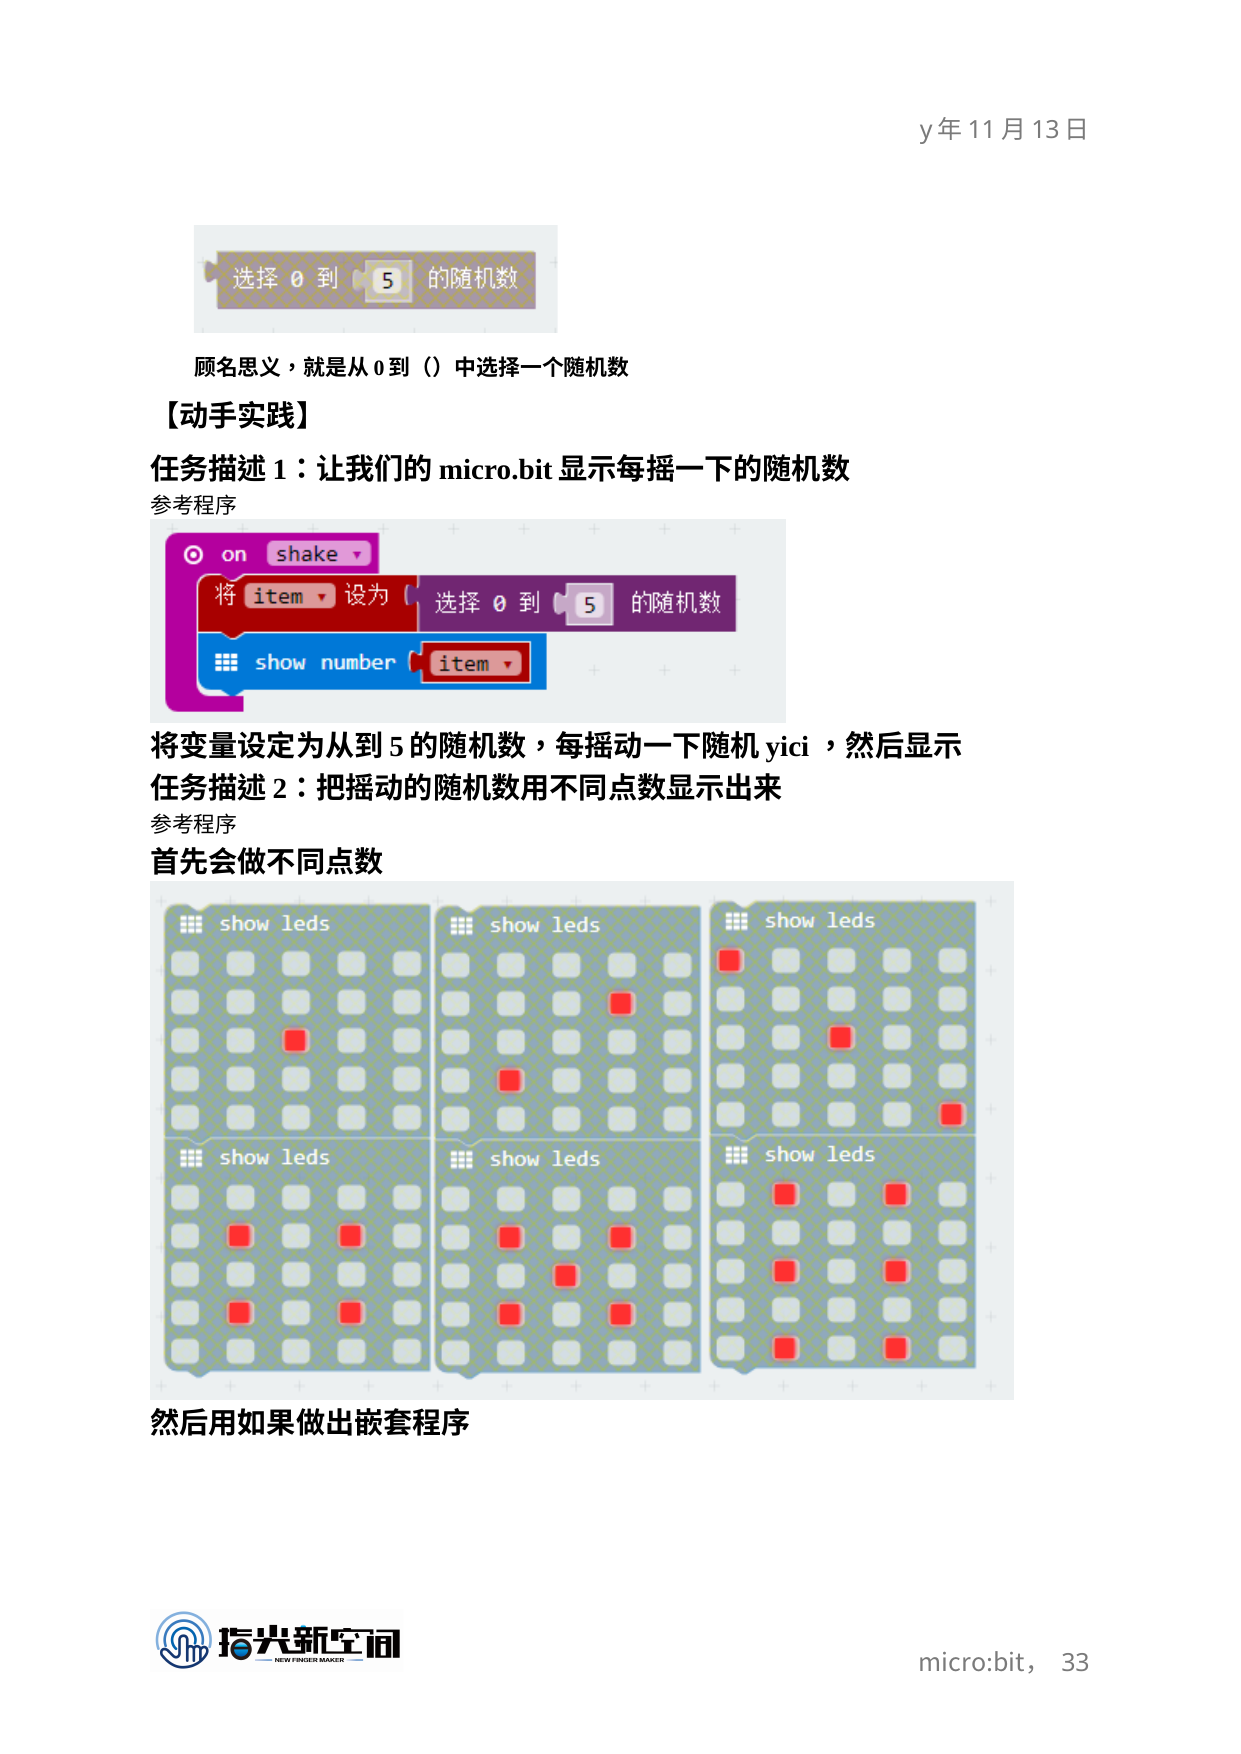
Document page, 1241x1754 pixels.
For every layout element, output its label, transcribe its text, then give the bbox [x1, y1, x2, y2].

picture [193, 225, 558, 333]
picture [150, 519, 786, 723]
text 参考程序 [150, 488, 1090, 519]
picture [150, 1609, 404, 1672]
text 任务描述1：让我们的micro.bit显示每摇一下的随机数 [150, 445, 1090, 488]
text 首先会做不同点数 [150, 839, 1090, 881]
text 任务描述2：把摇动的随机数用不同点数显示出来 [150, 765, 1090, 807]
text 【动手实践】 [150, 392, 1090, 435]
text 然后用如果做出嵌套程序 [150, 1400, 1090, 1442]
text 参考程序 [150, 807, 1090, 839]
text 将变量设定为从到5的随机数，每摇动一下随机yici ，然后显示 [150, 722, 1090, 765]
text 顾名思义，就是从0到（）中选择一个随机数 [150, 350, 1090, 382]
picture [150, 881, 1014, 1400]
